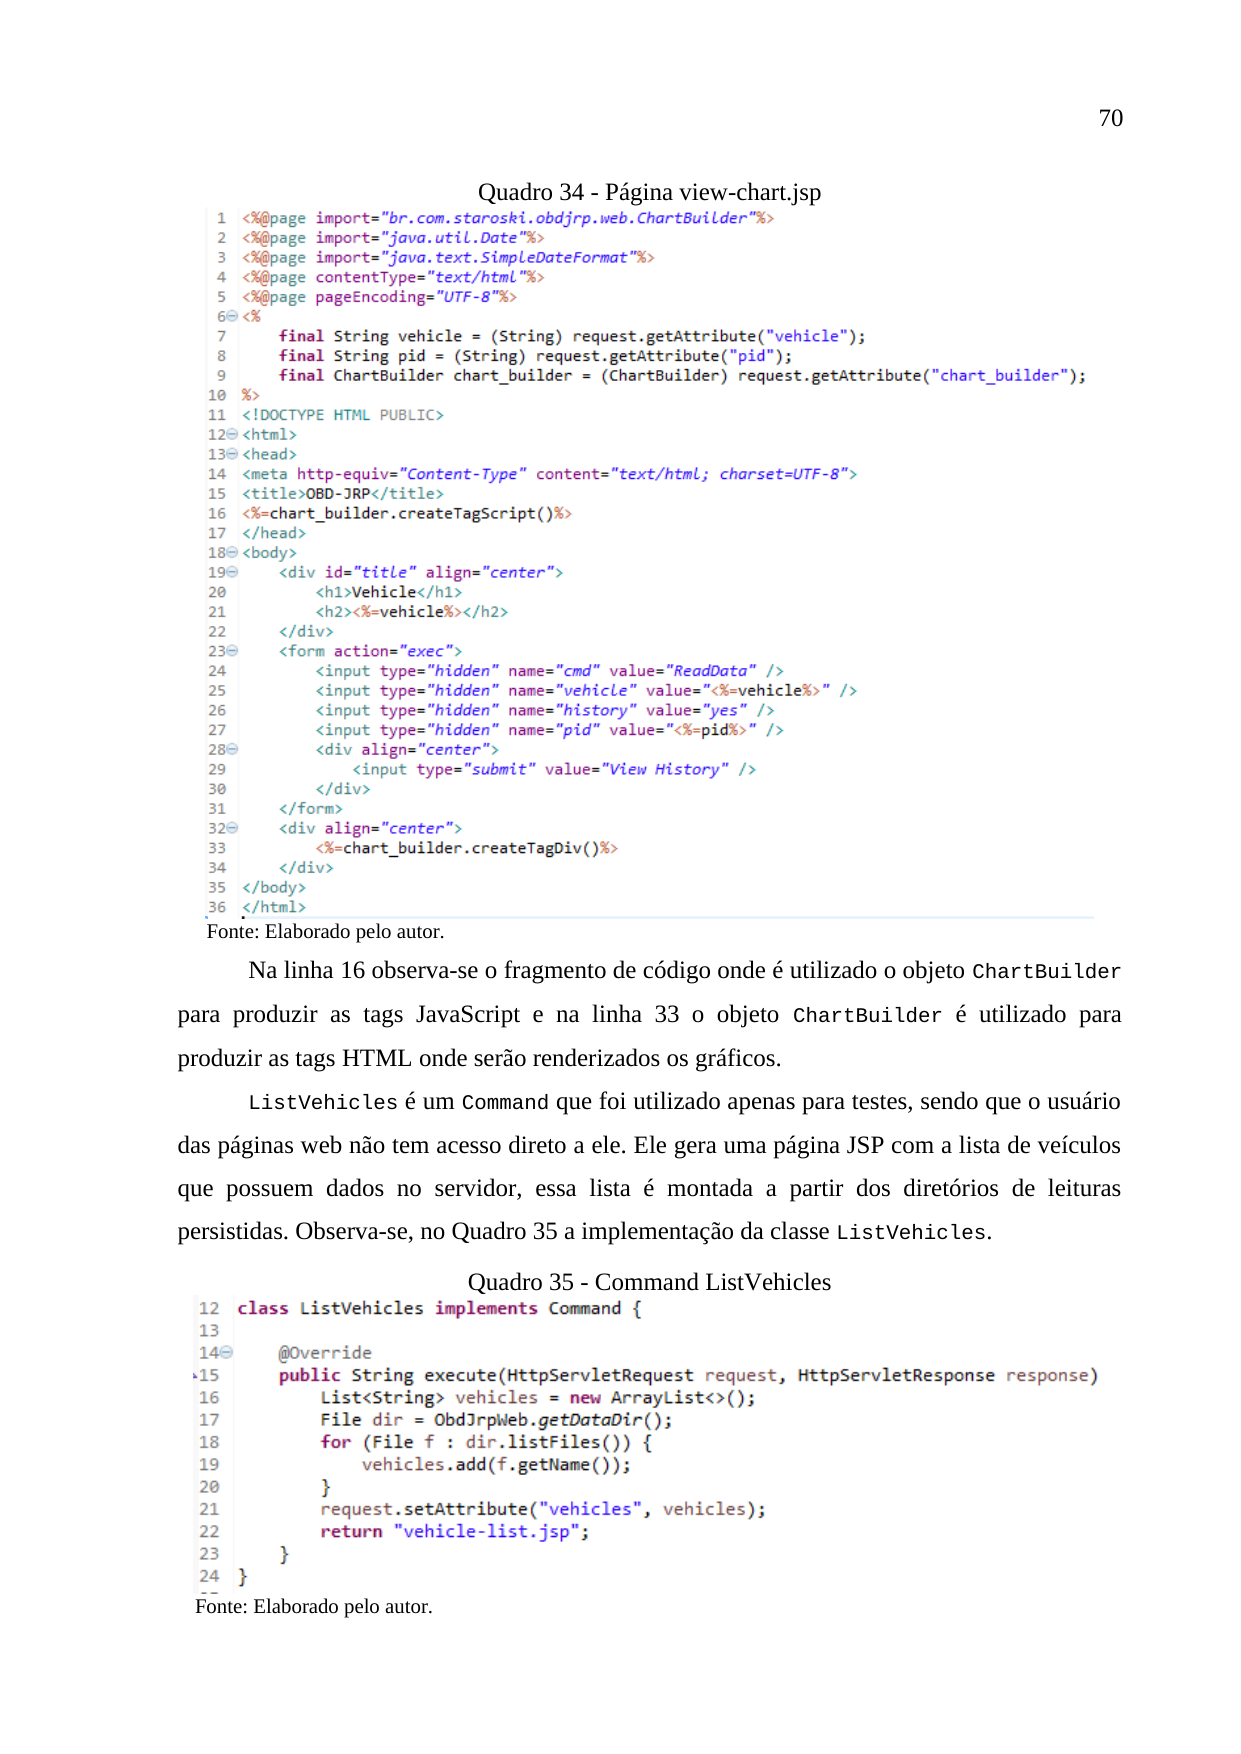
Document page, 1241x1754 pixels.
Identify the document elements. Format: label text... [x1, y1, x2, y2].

text Quadro 35 - Command ListVehicles [177, 1267, 1122, 1296]
text Na linha 16 observa-se o fragmento de código onde é utilizado o objeto ChartBuilder para produzir as tags JavaScript e na linha 33 o objeto ChartBuilder é utilizado para produzir as tags HTML onde serão renderizados os gráficos. [177, 955, 1122, 1072]
picture [193, 1295, 1107, 1594]
text Fonte: Elaborado pelo autor. [177, 1594, 1122, 1618]
text Quadro 34 - Página view-chart.jsp [177, 177, 1122, 206]
text ListVehicles é um Command que foi utilizado apenas para testes, sendo que o usuário das páginas web não tem acesso direto a ele. Ele gera uma página JSP com a lista de veículos que possuem dados no servidor, essa lista é montada a partir dos diretórios de leituras persistidas. Observa-se, no Quadro 35 a implementação da classe ListVehicles. [177, 1086, 1122, 1246]
text Fonte: Elaborado pelo autor. [177, 918, 1122, 943]
picture [205, 206, 1095, 919]
